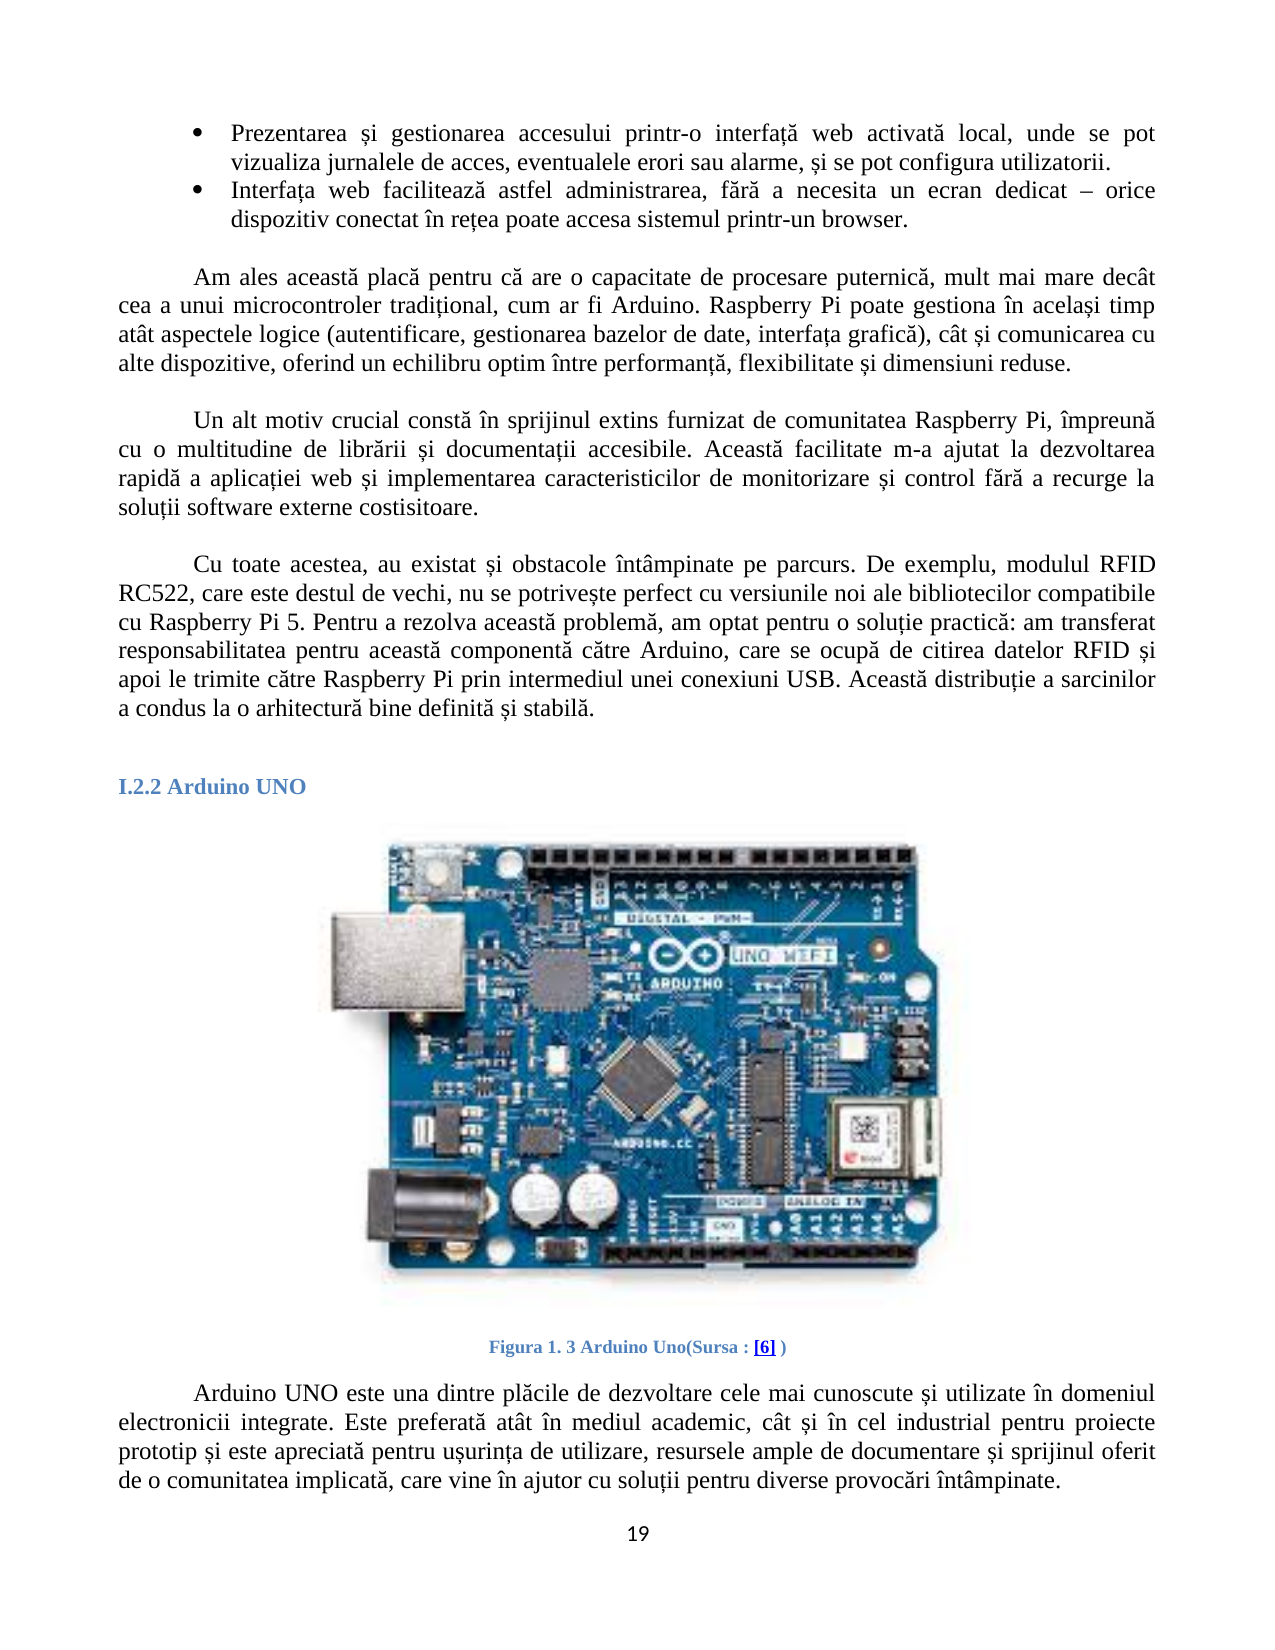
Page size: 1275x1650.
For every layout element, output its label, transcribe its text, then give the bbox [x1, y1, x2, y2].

list Interfața web facilitează astfel administrarea, fără a necesita un ecran dedicat – orice dispozitiv conectat în rețea poate accesa sistemul printr-un browser. [193, 176, 1157, 233]
list Prezentarea și gestionarea accesului printr-o interfață web activată local, unde se pot vizualiza jurnalele de acces, eventualele erori sau alarme, și se pot configura utilizatorii. [193, 118, 1157, 176]
subtitle I.2.2 Arduino UNO [118, 773, 1157, 799]
subtitle Cu toate acestea, au existat și obstacole întâmpinate pe parcurs. De exemplu, modulul RFID RC522, care este destul de vechi, nu se potrivește perfect cu versiunile noi ale bibliotecilor compatibile cu Raspberry Pi 5. Pentru a rezolva această problemă, am optat pentru o soluție practică: am transferat responsabilitatea pentru această componentă către Arduino, care se ocupă de citirea datelor RFID și apoi le trimite către Raspberry Pi prin intermediul unei conexiuni USB. Această distribuție a sarcinilor a condus la o arhitectură bine definită și stabilă. [118, 549, 1157, 722]
text Arduino UNO este una dintre plăcile de dezvoltare cele mai cunoscute și utilizate în domeniul electronicii integrate. Este preferată atât în mediul academic, cât și în cel industrial pentru proiecte prototip și este apreciată pentru ușurința de utilizare, resursele ample de documentare și sprijinul oferit de o comunitatea implicată, care vine în ajutor cu soluții pentru diverse provocări întâmpinate. [118, 1378, 1157, 1493]
text Un alt motiv crucial constă în sprijinul extins furnizat de comunitatea Raspberry Pi, împreună cu o multitudine de librării și documentații accesibile. Această facilitate m-a ajutat la dezvoltarea rapidă a aplicației web și implementarea caracteristicilor de monitorizare și control fără a recurge la soluții software externe costisitoare. [118, 406, 1157, 521]
text Am ales această placă pentru că are o capacitate de procesare puternică, mult mai mare decât cea a unui microcontroler tradițional, cum ar fi Arduino. Raspberry Pi poate gestiona în același timp atât aspectele logice (autentificare, gestionarea bazelor de date, interfața grafică), cât și comunicarea cu alte dispozitive, oferind un echilibru optim între performanță, flexibilitate și dimensiuni reduse. [118, 262, 1157, 377]
text Figura 1. 3 Arduino Uno(Sursa : [6] ) [118, 1336, 1157, 1358]
picture [298, 803, 977, 1311]
